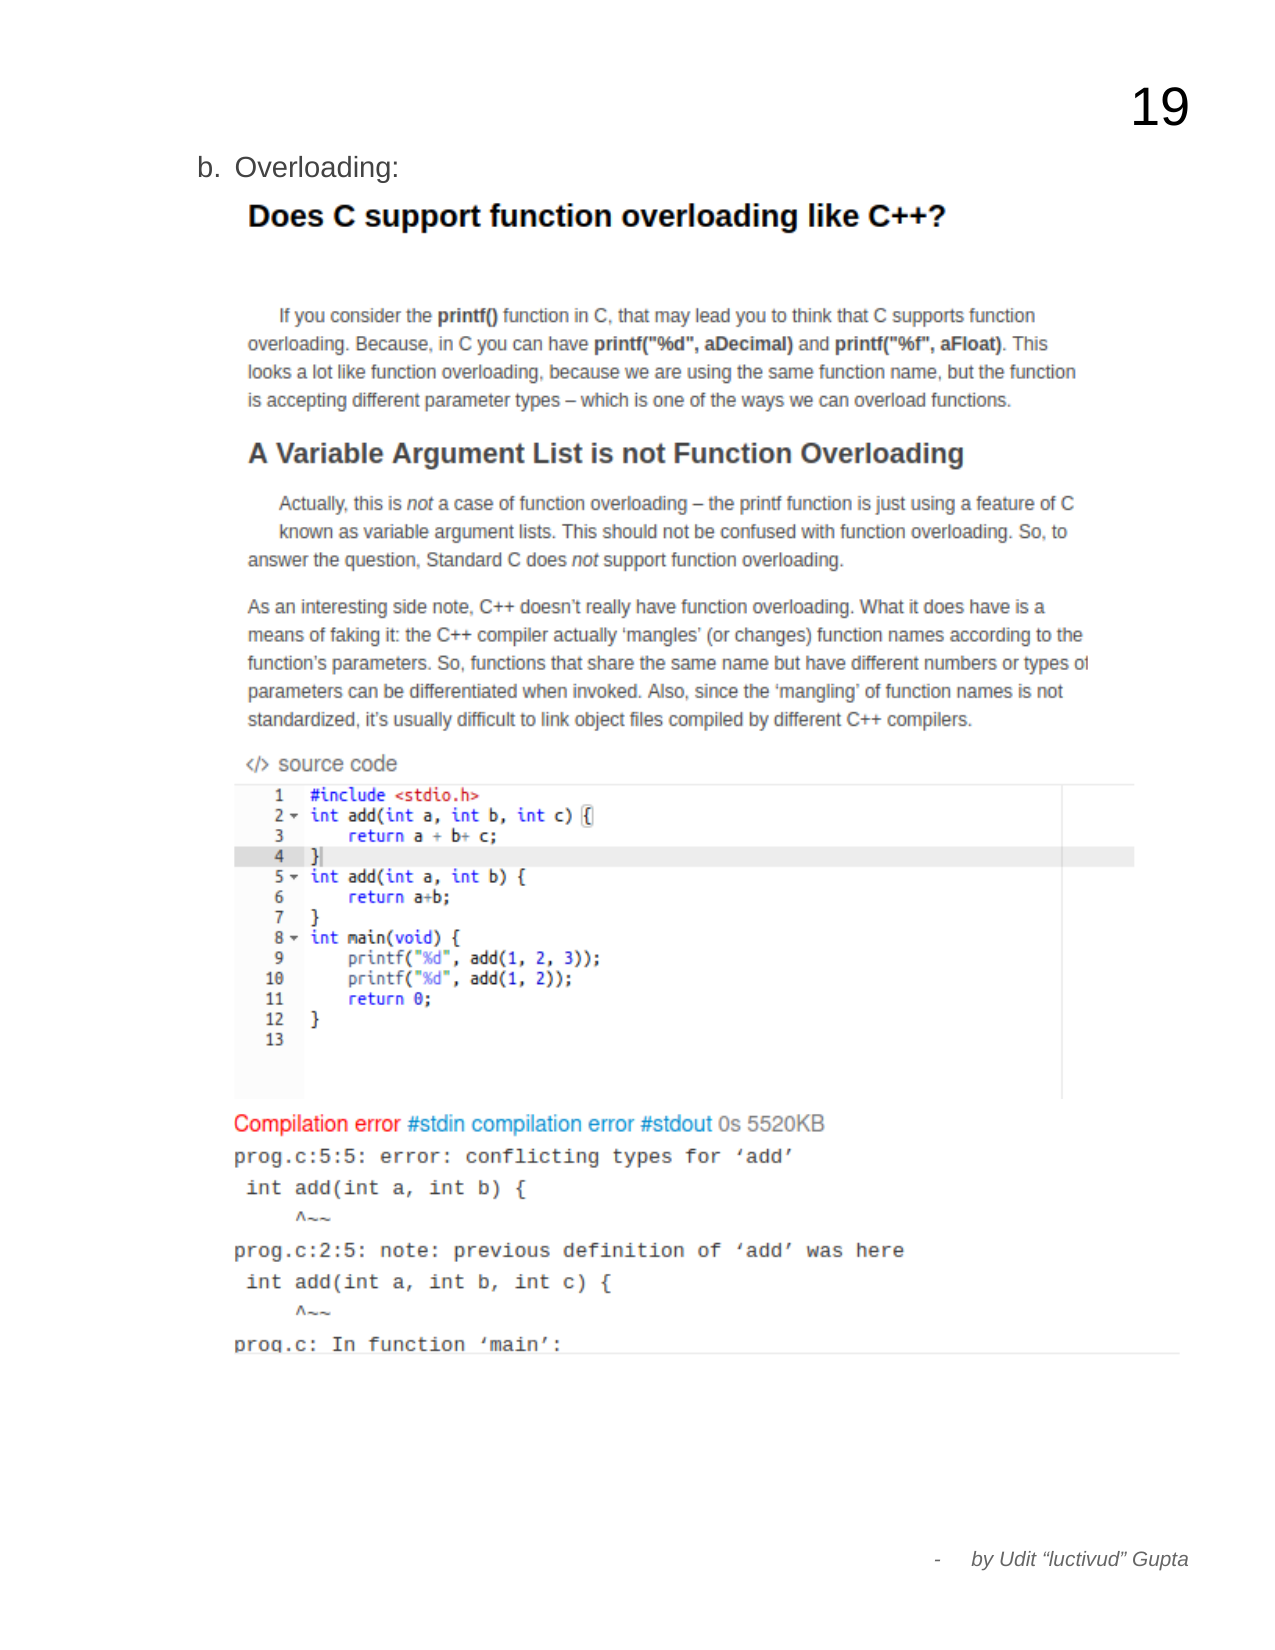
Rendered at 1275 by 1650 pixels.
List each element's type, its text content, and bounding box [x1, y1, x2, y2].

picture [234, 1102, 1180, 1367]
subtitle Overloading: [197, 150, 1191, 183]
picture [234, 191, 1088, 742]
picture [234, 745, 1135, 1099]
